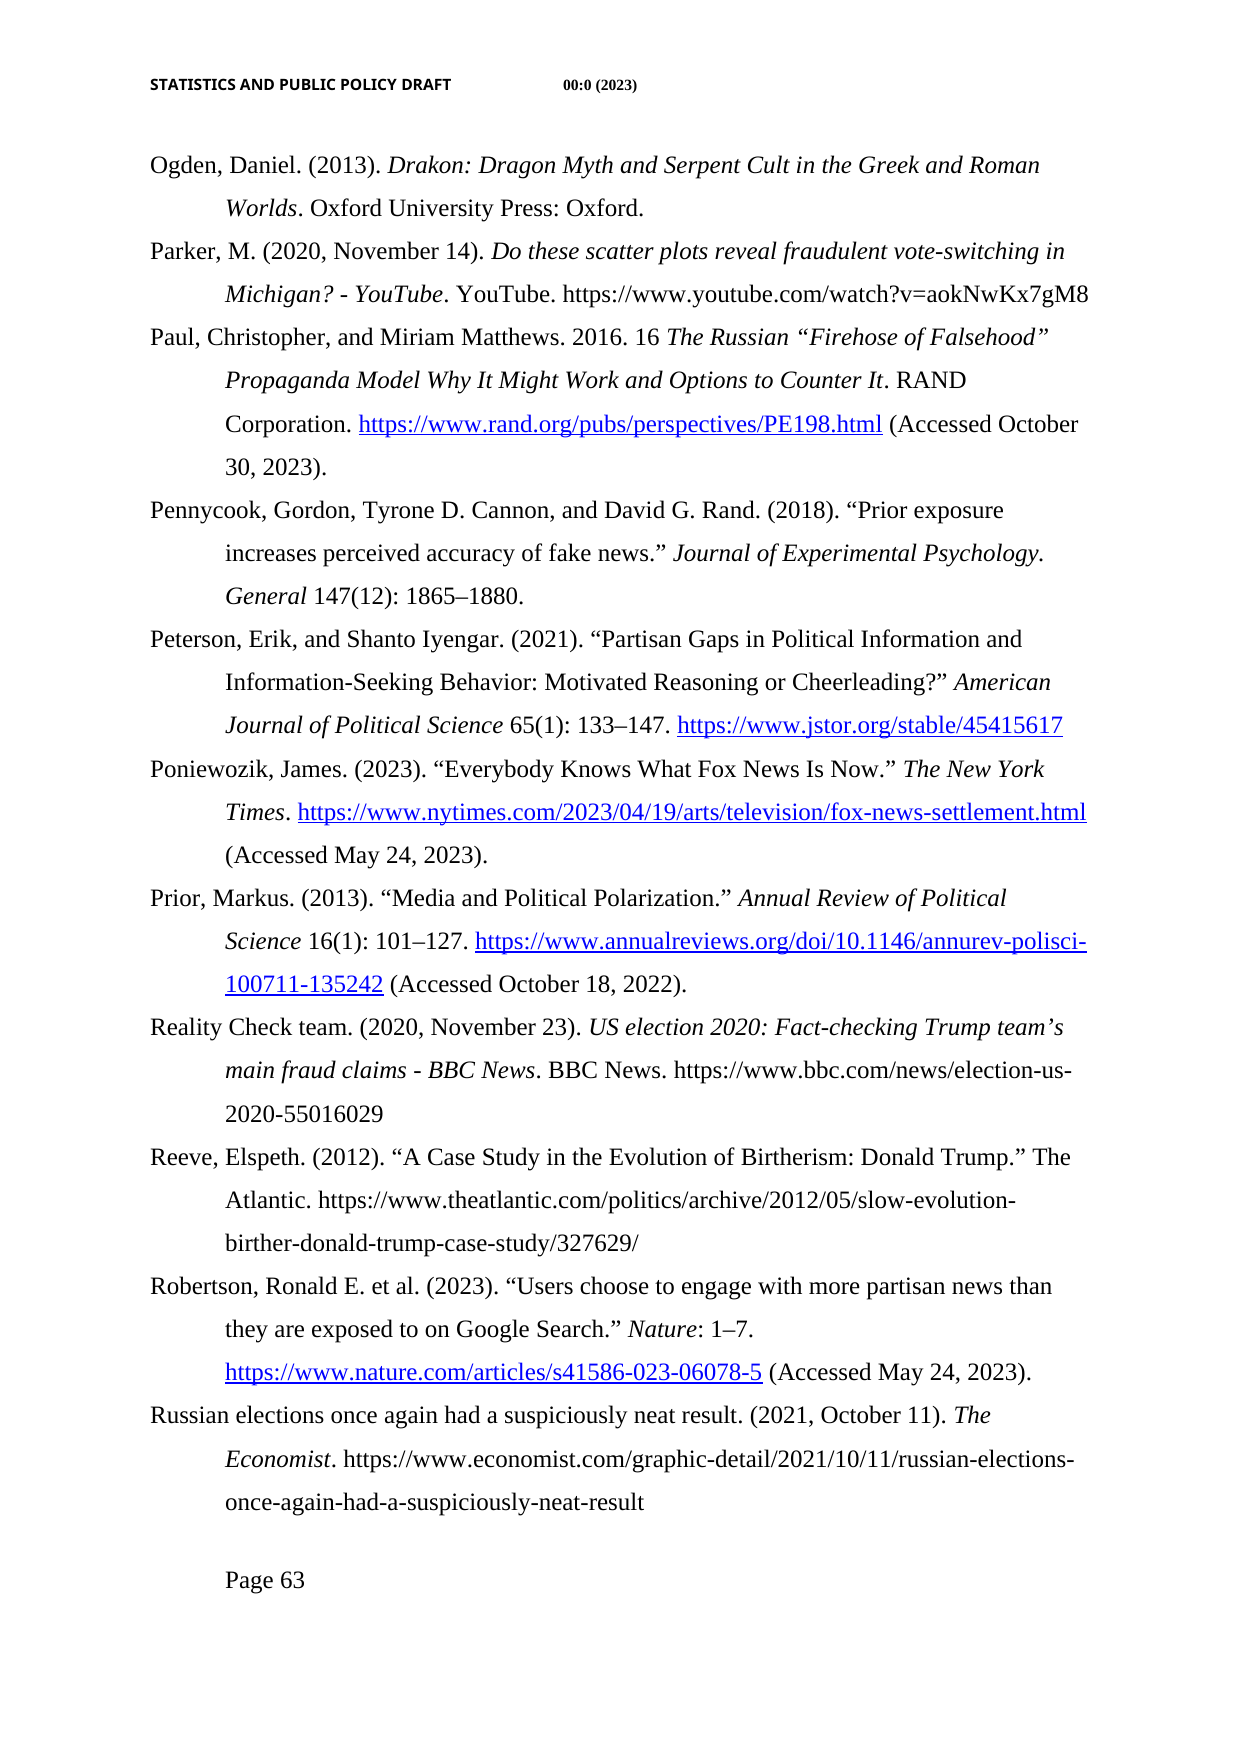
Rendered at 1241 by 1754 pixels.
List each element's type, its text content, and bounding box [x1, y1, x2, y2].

text Reeve, Elspeth. (2012). “A Case Study in the Evolution of Birtherism: Donald Trump.” The Atlantic. https://www.theatlantic.com/politics/archive/2012/05/slow-evolution-birther-donald-trump-case-study/327629/ [150, 1142, 1090, 1257]
text Reality Check team. (2020, November 23). US election 2020: Fact-checking Trump team’s main fraud claims - BBC News. BBC News. https://www.bbc.com/news/election-us-2020-55016029 [150, 1012, 1090, 1127]
text Poniewozik, James. (2023). “Everybody Knows What Fox News Is Now.” The New York Times. https://www.nytimes.com/2023/04/19/arts/television/fox-news-settlement.html (Accessed May 24, 2023). [150, 754, 1090, 869]
text Peterson, Erik, and Shanto Iyengar. (2021). “Partisan Gaps in Political Information and Information-Seeking Behavior: Motivated Reasoning or Cheerleading?” American Journal of Political Science 65(1): 133–147. https://www.jstor.org/stable/45415617 [150, 624, 1090, 739]
text Russian elections once again had a suspiciously neat result. (2021, October 11). The Economist. https://www.economist.com/graphic-detail/2021/10/11/russian-elections-once-again-had-a-suspiciously-neat-result [150, 1401, 1090, 1516]
text Ogden, Daniel. (2013). Drakon: Dragon Myth and Serpent Cult in the Greek and Roman Worlds. Oxford University Press: Oxford. [150, 150, 1090, 222]
text Paul, Christopher, and Miriam Matthews. 2016. 16 The Russian “Firehose of Falsehood” Propaganda Model Why It Might Work and Options to Counter It. RAND Corporation. https://www.rand.org/pubs/perspectives/PE198.html (Accessed October 30, 2023). [150, 322, 1090, 481]
text Pennycook, Gordon, Tyrone D. Cannon, and David G. Rand. (2018). “Prior exposure increases perceived accuracy of fake news.” Journal of Experimental Psychology. General 147(12): 1865–1880. [150, 495, 1090, 610]
text Robertson, Ronald E. et al. (2023). “Users choose to engage with more partisan news than they are exposed to on Google Search.” Nature: 1–7. https://www.nature.com/articles/s41586-023-06078-5 (Accessed May 24, 2023). [150, 1271, 1090, 1386]
text Prior, Markus. (2013). “Media and Political Polarization.” Annual Review of Political Science 16(1): 101–127. https://www.annualreviews.org/doi/10.1146/annurev-polisci-100711-135242 (Accessed October 18, 2022). [150, 883, 1090, 998]
text Parker, M. (2020, November 14). Do these scatter plots reveal fraudulent vote-switching in Michigan? - YouTube. YouTube. https://www.youtube.com/watch?v=aokNwKx7gM8 [150, 236, 1090, 308]
